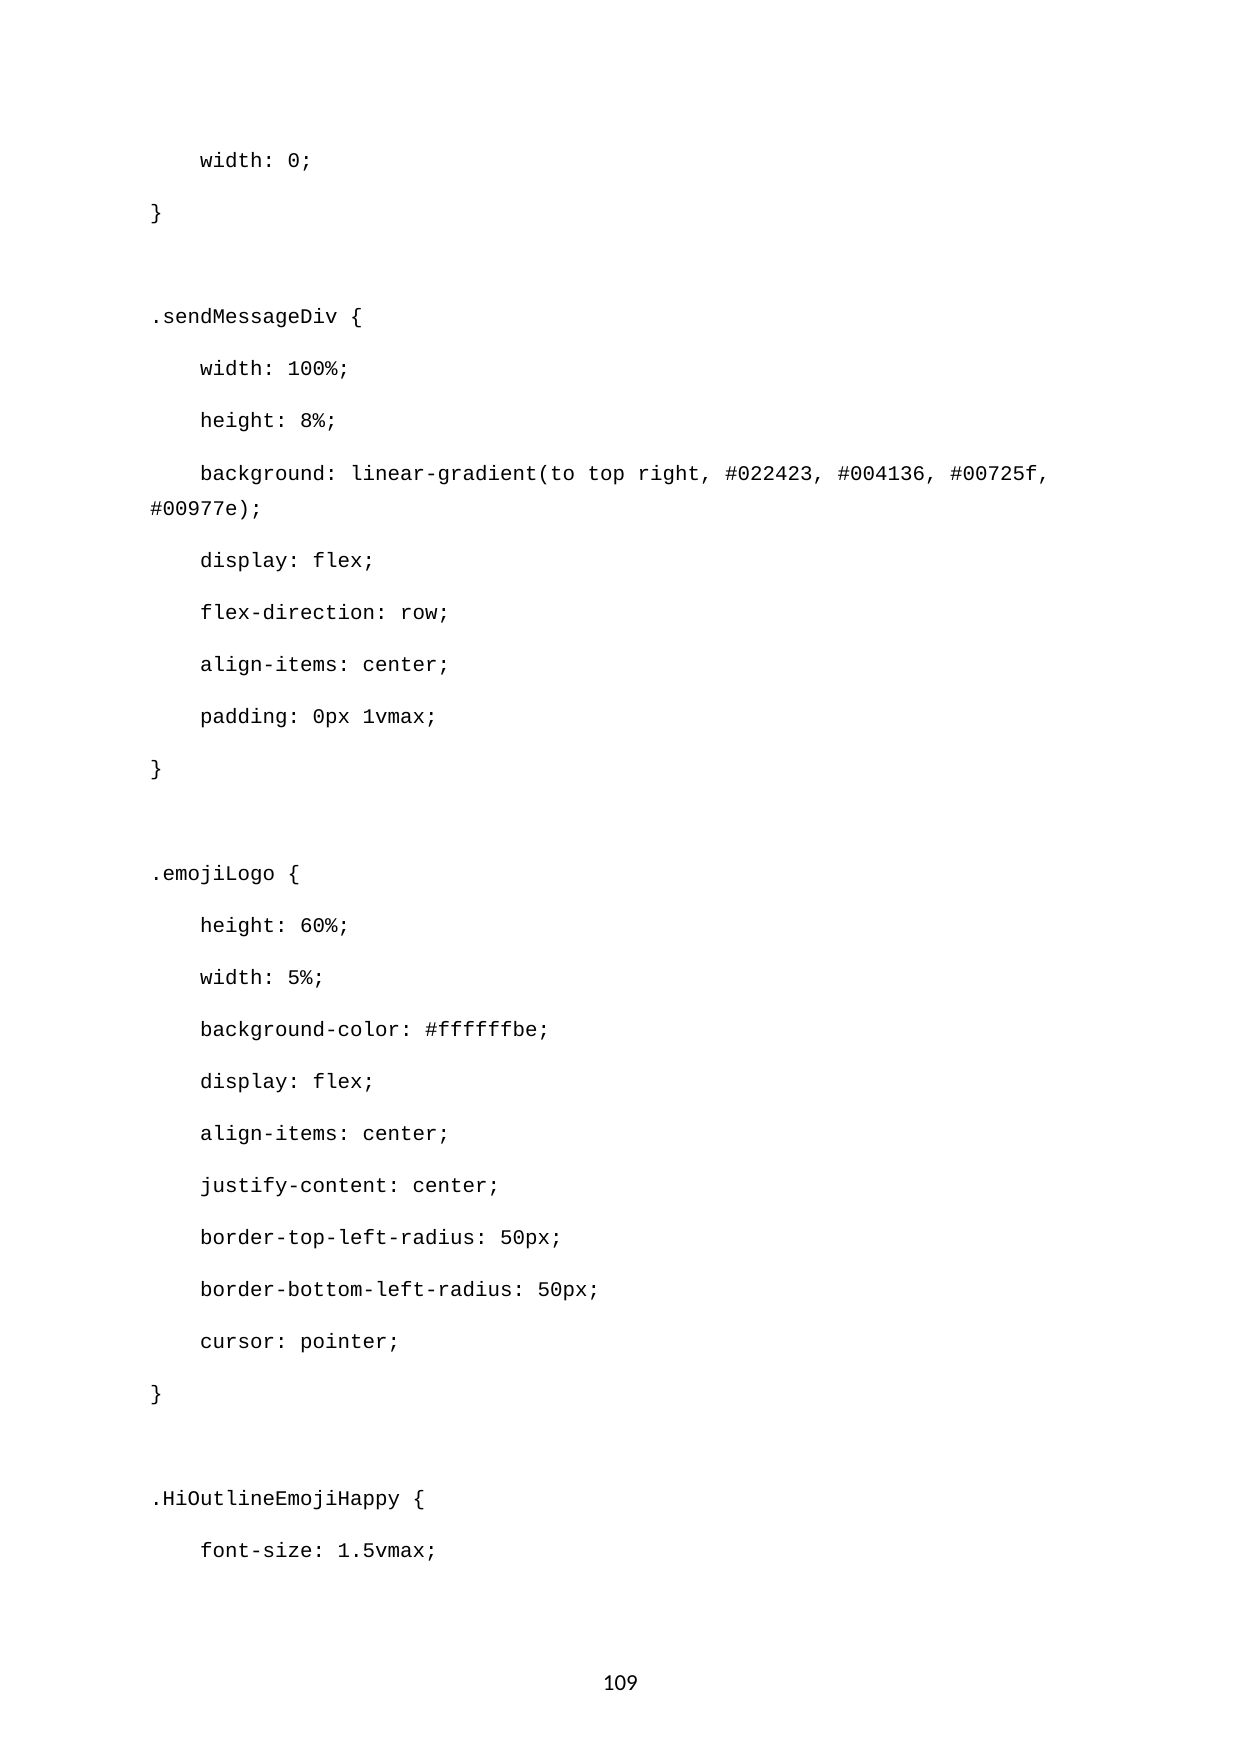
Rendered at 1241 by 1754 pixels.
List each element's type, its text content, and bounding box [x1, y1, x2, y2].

text align-items: center; [150, 654, 1090, 678]
text height: 60%; [150, 914, 1090, 938]
text background-color: #ffffffbe; [150, 1019, 1090, 1042]
text width: 100%; [150, 358, 1090, 382]
text display: flex; [150, 1071, 1090, 1094]
text .sendMessageDiv { [150, 306, 1090, 330]
text .HiOutlineEmojiHappy { [150, 1487, 1090, 1511]
text background: linear-gradient(to top right, #022423, #004136, #00725f, #00977e); [150, 462, 1090, 522]
text cursor: pointer; [150, 1331, 1090, 1355]
text flex-direction: row; [150, 602, 1090, 626]
text display: flex; [150, 550, 1090, 574]
text padding: 0px 1vmax; [150, 706, 1090, 730]
text } [150, 202, 1090, 226]
text width: 5%; [150, 967, 1090, 990]
text justify-content: center; [150, 1175, 1090, 1199]
text } [150, 758, 1090, 782]
text border-top-left-radius: 50px; [150, 1227, 1090, 1251]
text width: 0; [150, 150, 1090, 174]
text height: 8%; [150, 410, 1090, 434]
text align-items: center; [150, 1123, 1090, 1147]
text border-bottom-left-radius: 50px; [150, 1279, 1090, 1303]
text } [150, 1383, 1090, 1407]
text .emojiLogo { [150, 862, 1090, 886]
text font-size: 1.5vmax; [150, 1539, 1090, 1563]
